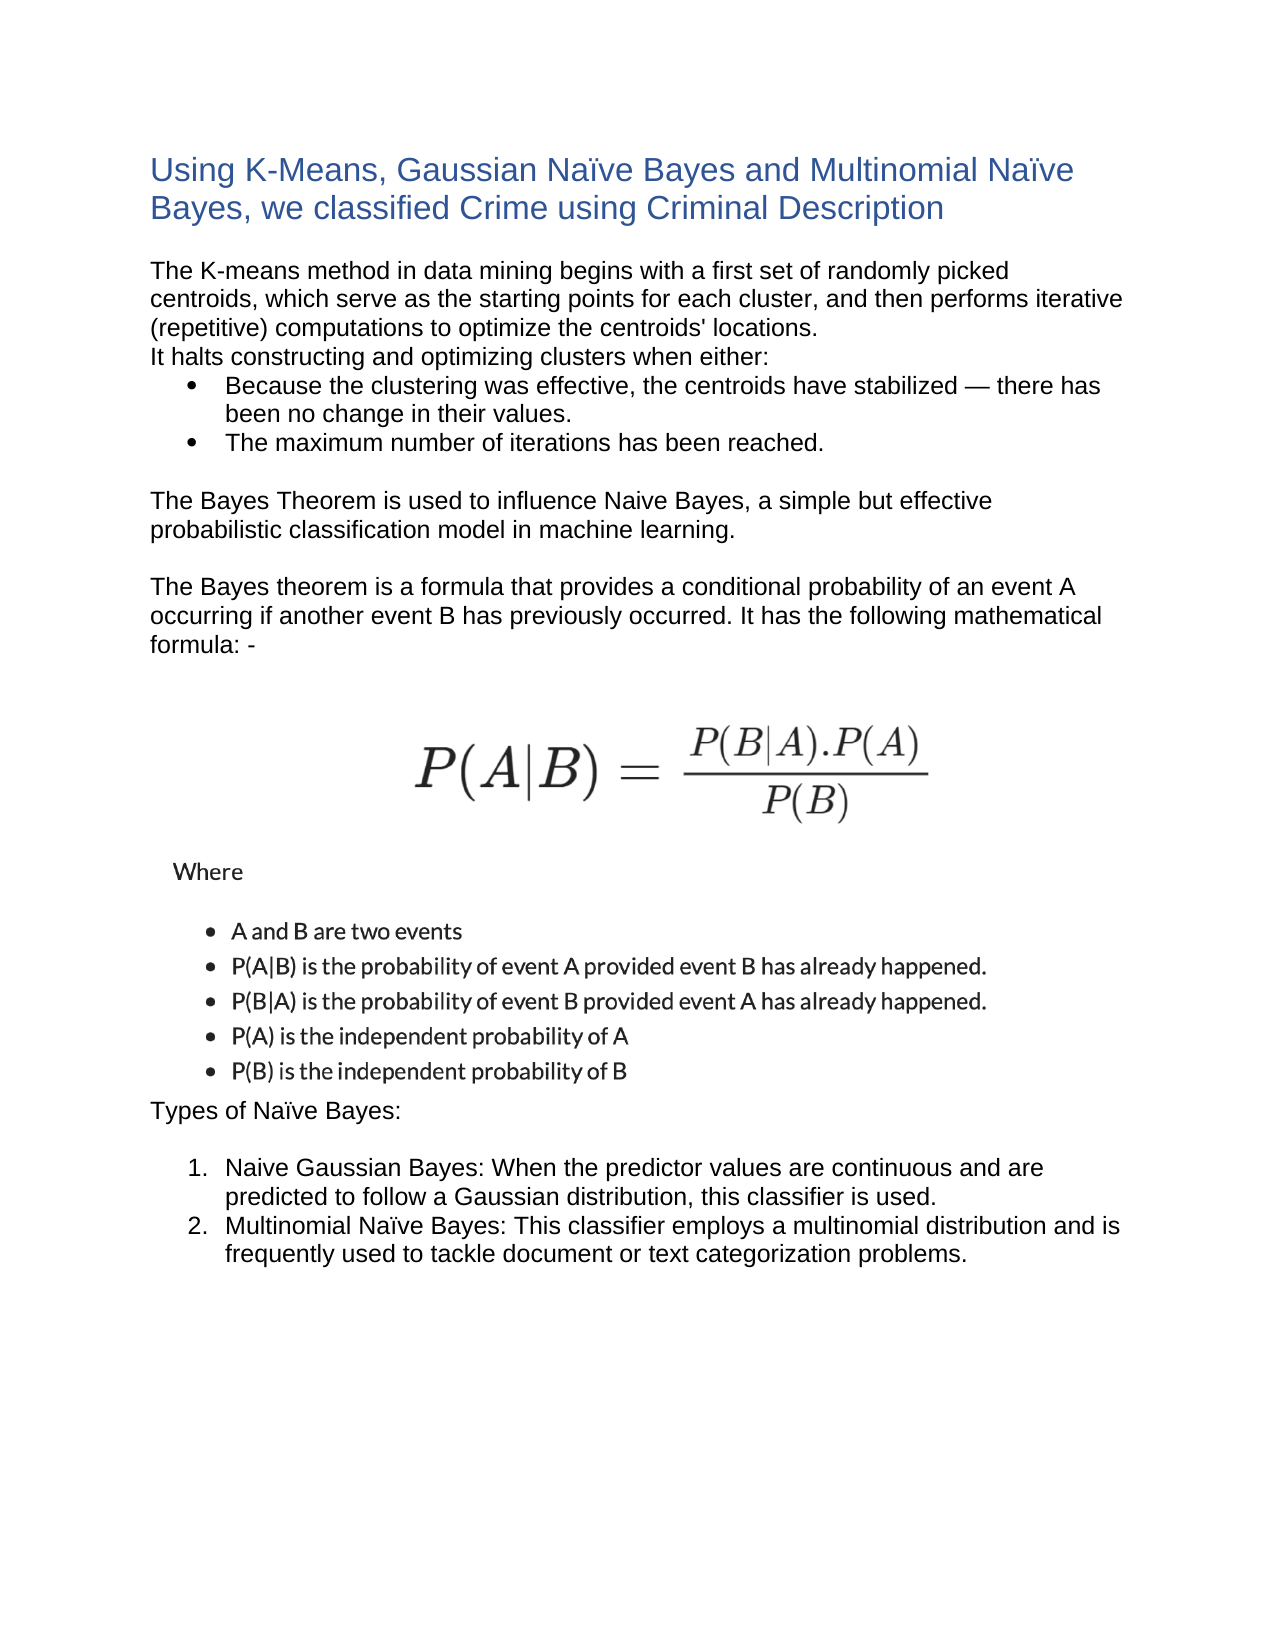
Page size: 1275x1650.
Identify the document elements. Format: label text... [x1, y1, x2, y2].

text The Bayes Theorem is used to influence Naive Bayes, a simple but effective probabilistic classification model in machine learning. [150, 486, 1125, 543]
text The Bayes theorem is a formula that provides a conditional probability of an event A occurring if another event B has previously occurred. It has the following mathematical formula: - [150, 572, 1125, 658]
subtitle Using K-Means, Gaussian Naïve Bayes and Multinomial Naïve Bayes, we classified Crime using Criminal Description [150, 150, 1125, 227]
list The maximum number of iterations has been reached. [187, 428, 1125, 457]
text Types of Naïve Bayes: [150, 1096, 1125, 1124]
list Because the clustering was effective, the centroids have stabilized — there has been no change in their values. [187, 371, 1125, 428]
list Naive Gaussian Bayes: When the predictor values are continuous and are predicted to follow a Gaussian distribution, this classifier is used. [187, 1153, 1125, 1211]
picture [150, 687, 1125, 1096]
list Multinomial Naïve Bayes: This classifier employs a multinomial distribution and is frequently used to tackle document or text categorization problems. [187, 1211, 1125, 1268]
text It halts constructing and optimizing clusters when either: [150, 342, 1125, 371]
text The K-means method in data mining begins with a first set of randomly picked centroids, which serve as the starting points for each cluster, and then performs iterative (repetitive) computations to optimize the centroids' locations. [150, 256, 1125, 342]
